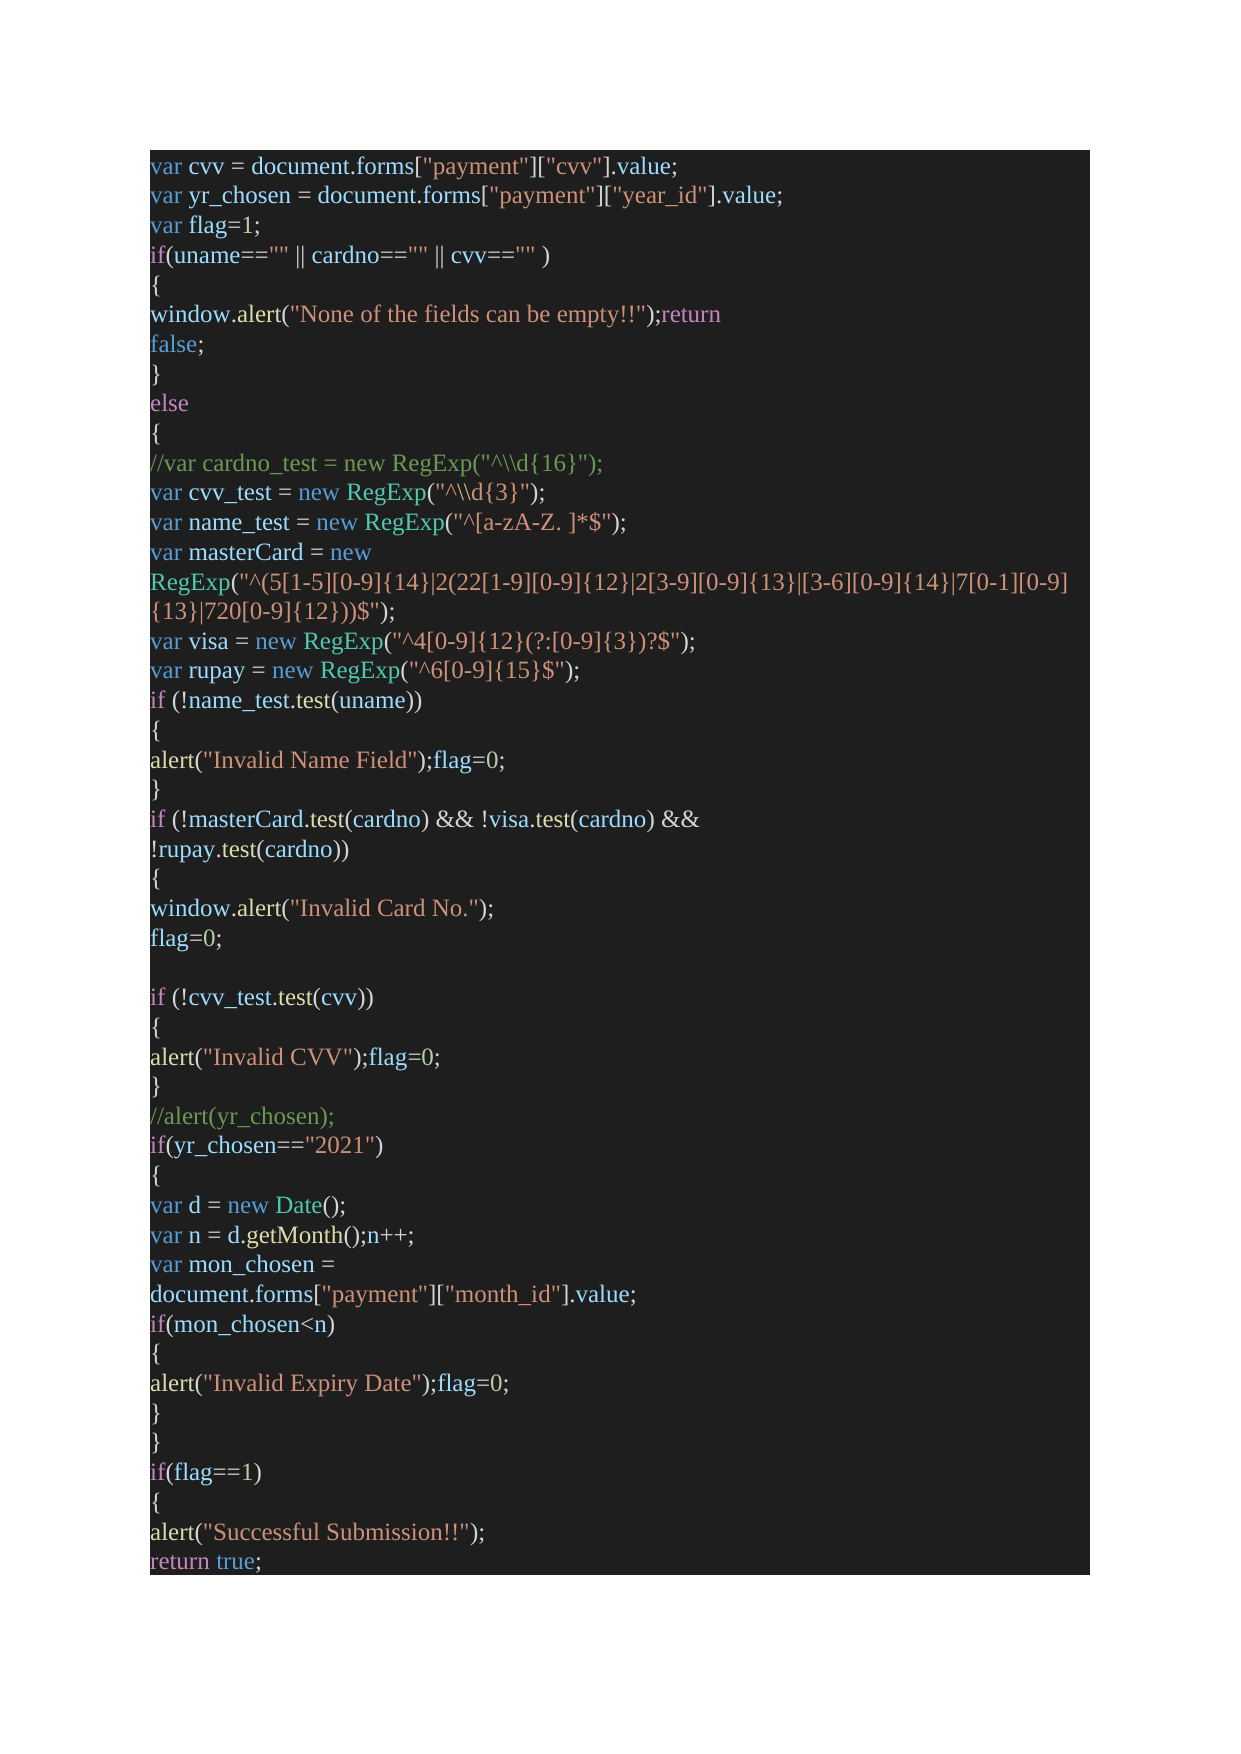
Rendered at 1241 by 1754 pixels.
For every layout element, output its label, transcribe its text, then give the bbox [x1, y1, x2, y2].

text var n = d.getMonth();n++; [150, 1219, 1090, 1248]
text if(flag==1) [150, 1456, 1090, 1486]
text //var cardno_test = new RegExp("^\\d{16}"); [150, 447, 1090, 477]
text RegExp("^(5[1-5][0-9]{14}|2(22[1-9][0-9]{12}|2[3-9][0-9]{13}|[3-6][0-9]{14}|7[0-1][0-9]{13}|720[0-9]{12}))$"); [150, 566, 1090, 625]
text } [150, 773, 1090, 803]
text window.alert("Invalid Card No."); [150, 892, 1090, 922]
text alert("Successful Submission!!"); [150, 1516, 1090, 1545]
text if (!cvv_test.test(cvv)) [150, 981, 1090, 1011]
text { [150, 1337, 1090, 1367]
text var d = new Date(); [150, 1189, 1090, 1219]
text var yr_chosen = document.forms["payment"]["year_id"].value; [150, 180, 1090, 209]
text { [150, 1159, 1090, 1189]
text var mon_chosen = [150, 1248, 1090, 1278]
text } [150, 1397, 1090, 1427]
text !rupay.test(cardno)) [150, 833, 1090, 862]
text alert("Invalid Name Field");flag=0; [150, 744, 1090, 773]
text flag=0; [150, 922, 1090, 952]
text { [150, 862, 1090, 892]
text if(yr_chosen=="2021") [150, 1130, 1090, 1159]
text if (!masterCard.test(cardno) && !visa.test(cardno) && [150, 803, 1090, 833]
text if(mon_chosen<n) [150, 1308, 1090, 1337]
text { [150, 417, 1090, 447]
text var rupay = new RegExp("^6[0-9]{15}$"); [150, 655, 1090, 684]
text } [150, 1070, 1090, 1100]
text var flag=1; [150, 209, 1090, 239]
text var cvv = document.forms["payment"]["cvv"].value; [150, 150, 1090, 180]
text } [150, 1427, 1090, 1456]
text var cvv_test = new RegExp("^\\d{3}"); [150, 477, 1090, 506]
text if(uname=="" || cardno=="" || cvv=="" ) [150, 239, 1090, 269]
text false; [150, 328, 1090, 358]
text document.forms["payment"]["month_id"].value; [150, 1278, 1090, 1308]
text else [150, 387, 1090, 417]
text alert("Invalid CVV");flag=0; [150, 1041, 1090, 1070]
text return true; [150, 1545, 1090, 1575]
text { [150, 1486, 1090, 1516]
text { [150, 269, 1090, 298]
text window.alert("None of the fields can be empty!!");return [150, 298, 1090, 328]
text if (!name_test.test(uname)) [150, 684, 1090, 714]
text var visa = new RegExp("^4[0-9]{12}(?:[0-9]{3})?$"); [150, 625, 1090, 655]
text //alert(yr_chosen); [150, 1100, 1090, 1130]
text var masterCard = new [150, 536, 1090, 566]
text var name_test = new RegExp("^[a-zA-Z. ]*$"); [150, 506, 1090, 536]
text alert("Invalid Expiry Date");flag=0; [150, 1367, 1090, 1397]
text } [150, 358, 1090, 387]
text { [150, 1011, 1090, 1041]
text { [150, 714, 1090, 744]
